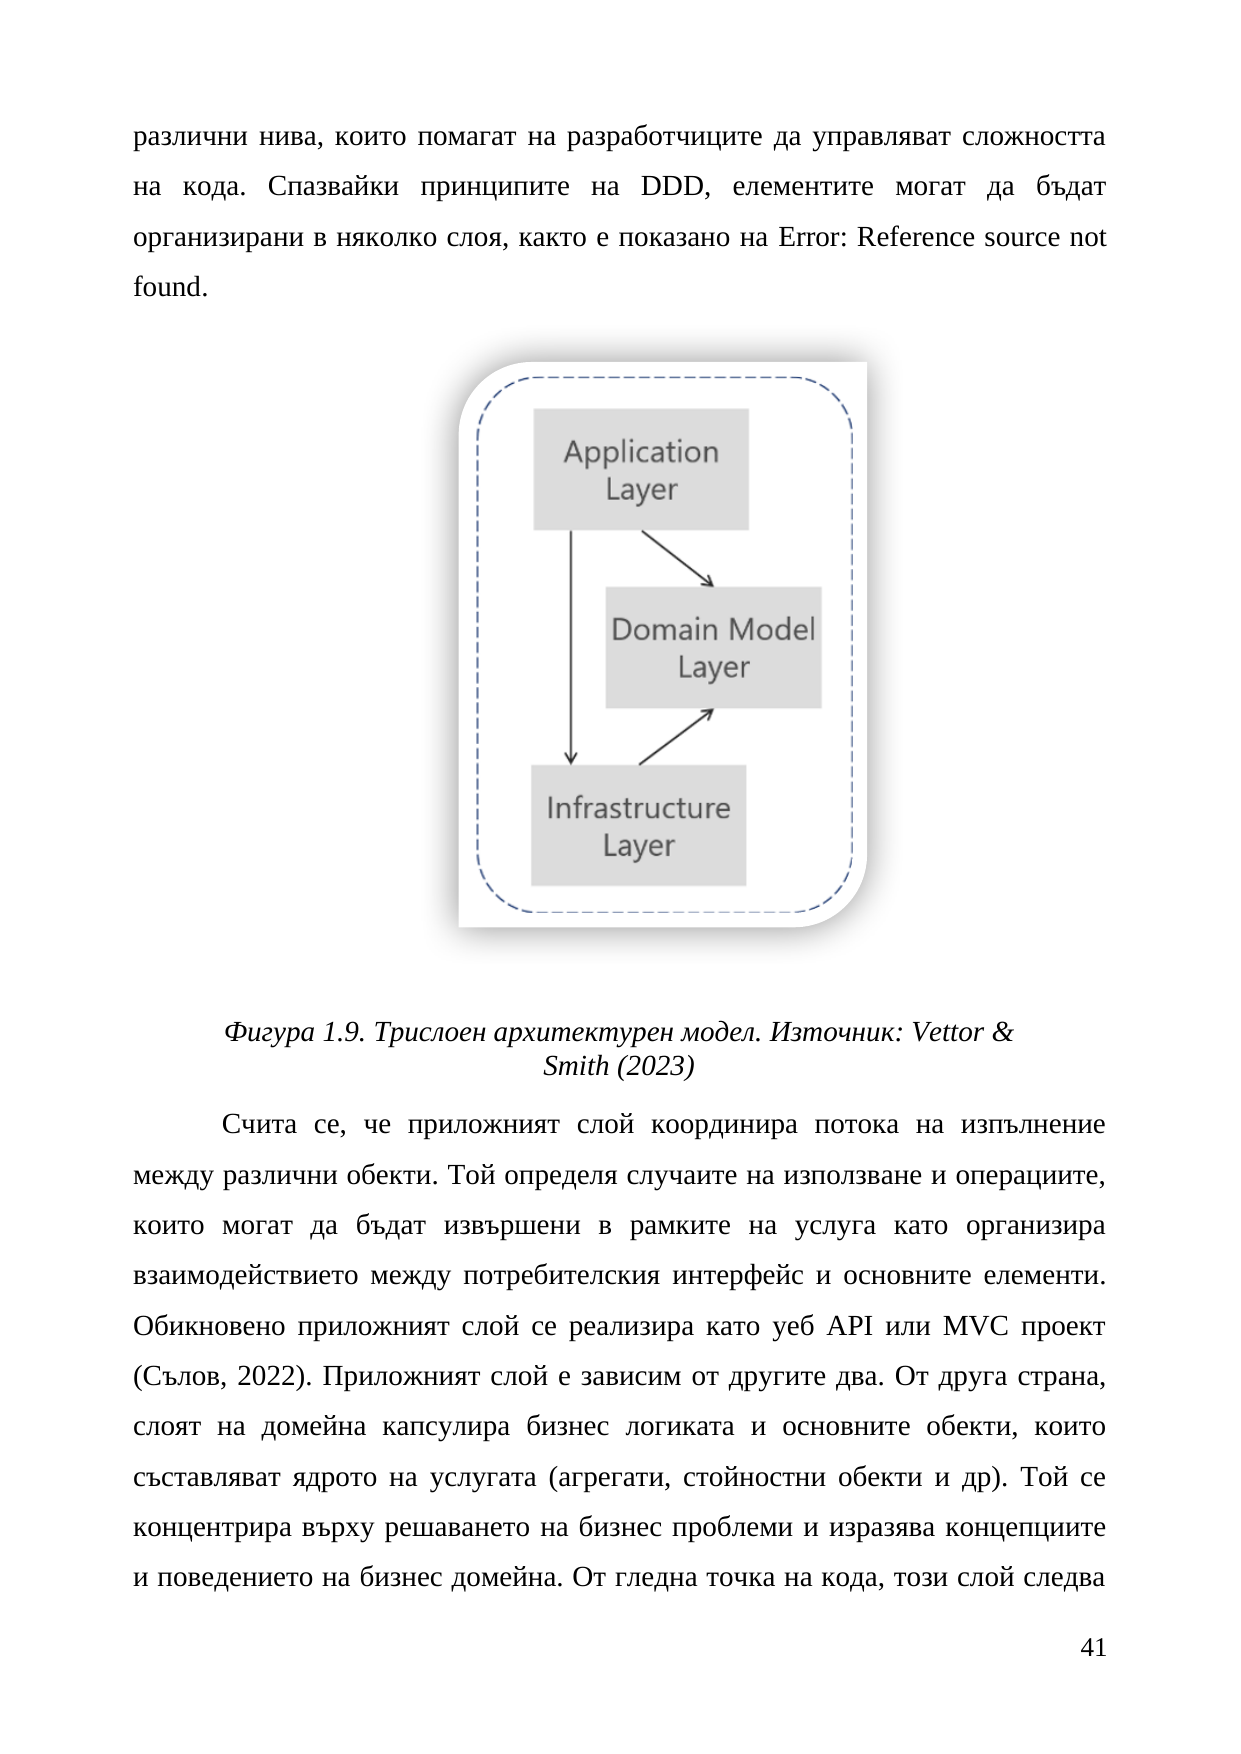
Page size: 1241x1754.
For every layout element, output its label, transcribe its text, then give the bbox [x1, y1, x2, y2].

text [133, 118, 1107, 303]
picture [474, 377, 852, 912]
title Фигура 1.9. Трислоен архитектурен модел. Източник: Vettor & Smith (2023) [192, 1014, 1048, 1082]
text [133, 1107, 1107, 1593]
